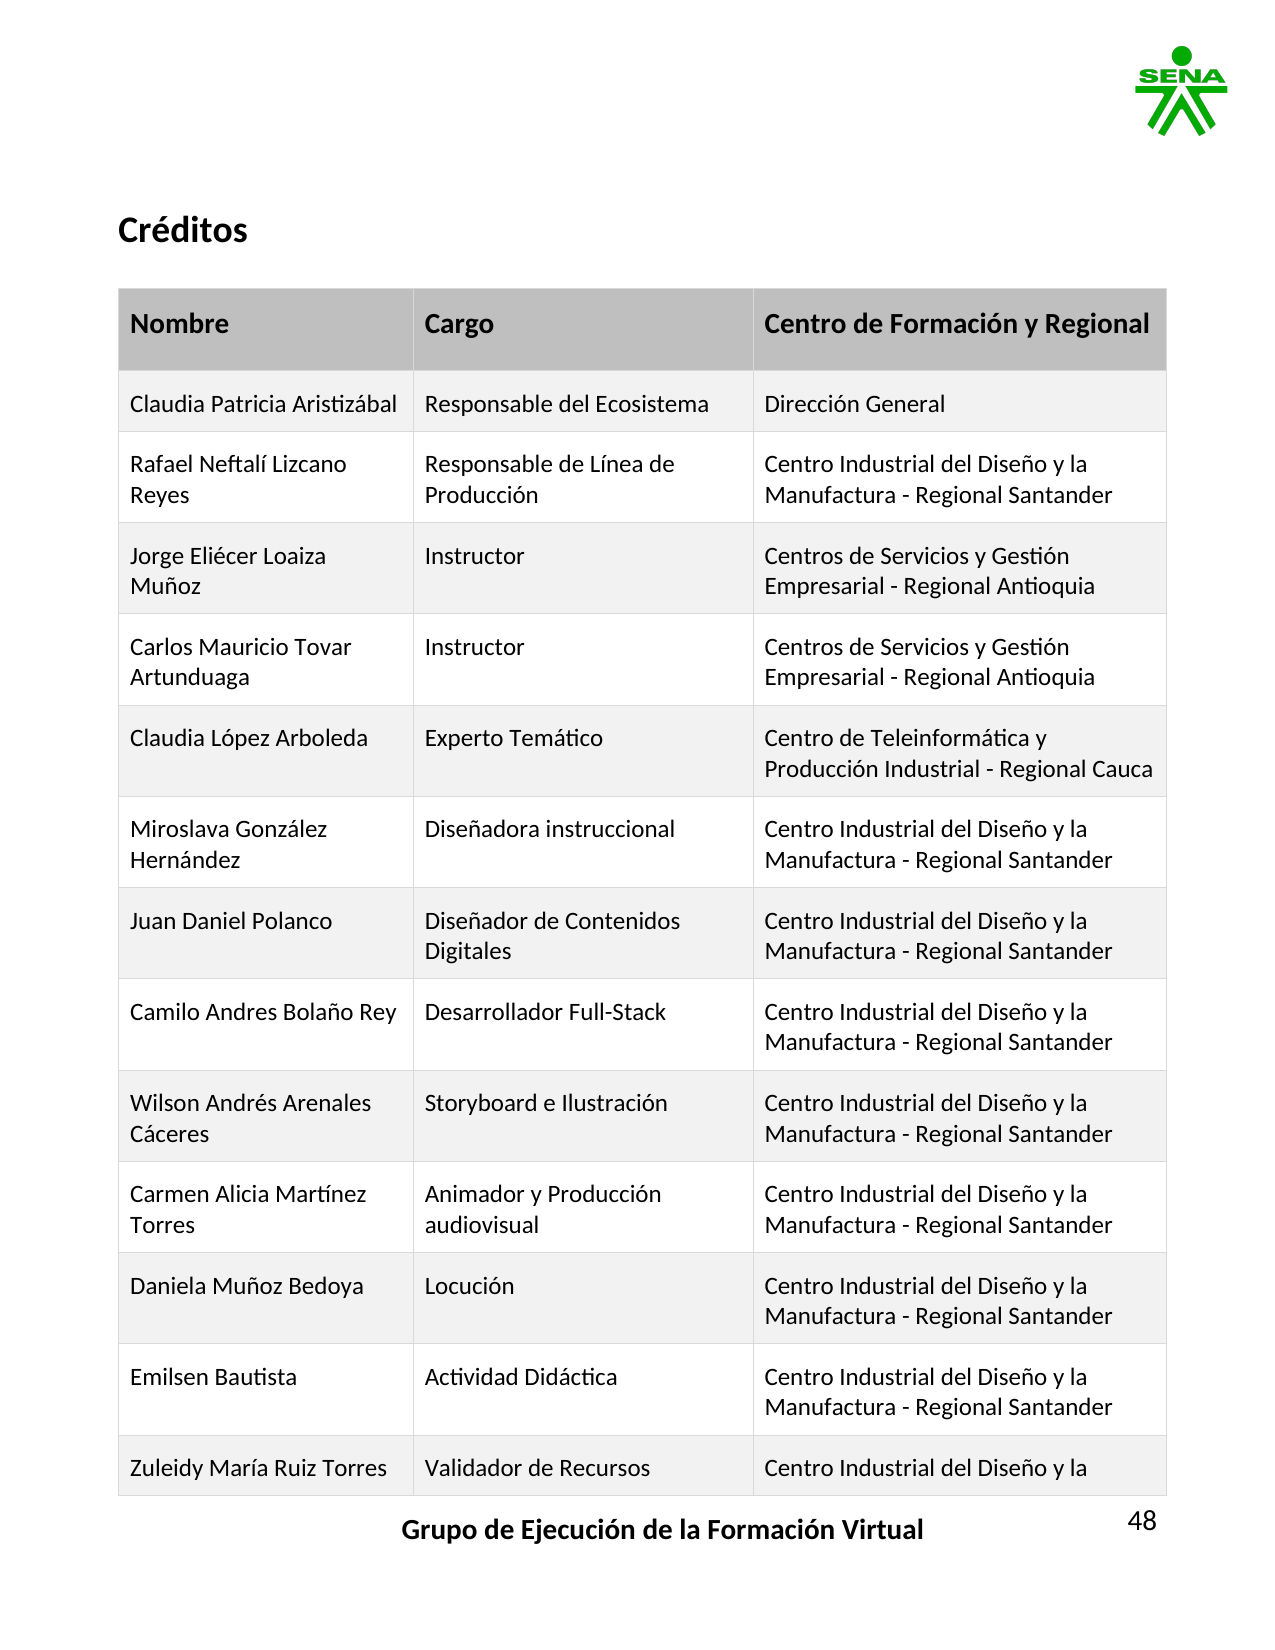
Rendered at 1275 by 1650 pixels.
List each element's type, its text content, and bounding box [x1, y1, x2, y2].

table_cell Camilo Andres Bolaño Rey [119, 979, 413, 1069]
table_cell Locución [414, 1253, 753, 1343]
table_cell Centros de Servicios y Gestión Empresarial - Regional Antioquia [754, 523, 1166, 613]
table_cell Zuleidy María Ruiz Torres [119, 1436, 413, 1495]
table_cell Centro Industrial del Diseño y la Manufactura - Regional Santander [754, 1071, 1166, 1161]
table_cell Emilsen Bautista [119, 1344, 413, 1434]
table_cell Jorge Eliécer Loaiza Muñoz [119, 523, 413, 613]
table_cell Dirección General [754, 371, 1166, 431]
table_cell Centro Industrial del Diseño y la Manufactura - Regional Santander [754, 432, 1166, 522]
table_cell Responsable de Línea de Producción [414, 432, 753, 522]
table_cell Daniela Muñoz Bedoya [119, 1253, 413, 1343]
table_cell Responsable del Ecosistema [414, 371, 753, 431]
table_header Centro de Formación y Regional [754, 289, 1166, 370]
table_cell Desarrollador Full-Stack [414, 979, 753, 1069]
table_cell Instructor [414, 523, 753, 613]
table_cell Centro Industrial del Diseño y la Manufactura - Regional Santander [754, 979, 1166, 1069]
table_header Nombre [119, 289, 413, 370]
table_cell Centro de Teleinformática y Producción Industrial - Regional Cauca [754, 706, 1166, 796]
table_cell Carlos Mauricio Tovar Artunduaga [119, 614, 413, 704]
text Créditos [118, 206, 1157, 252]
table_cell Storyboard e Ilustración [414, 1071, 753, 1161]
table_cell Instructor [414, 614, 753, 704]
table_cell Centro Industrial del Diseño y la Manufactura - Regional Santander [754, 1162, 1166, 1252]
picture [1135, 46, 1228, 136]
table_cell Centro Industrial del Diseño y la Manufactura - Regional Santander [754, 888, 1166, 978]
table_cell Carmen Alicia Martínez Torres [119, 1162, 413, 1252]
table_cell Experto Temático [414, 706, 753, 796]
table_cell Validador de Recursos Educativos Digitales [414, 1436, 753, 1495]
table_cell Juan Daniel Polanco [119, 888, 413, 978]
table_header Cargo [414, 289, 753, 370]
table_cell Diseñador de Contenidos Digitales [414, 888, 753, 978]
table_cell Claudia Patricia Aristizábal [119, 371, 413, 431]
table_cell Actividad Didáctica [414, 1344, 753, 1434]
table_cell Centro Industrial del Diseño y la Manufactura - Regional Santander [754, 797, 1166, 887]
table_cell Centro Industrial del Diseño y la Manufactura - Regional Santander [754, 1344, 1166, 1434]
table_cell Centro Industrial del Diseño y la Manufactura - Regional Santander [754, 1253, 1166, 1343]
table_cell Rafael Neftalí Lizcano Reyes [119, 432, 413, 522]
table_cell Animador y Producción audiovisual [414, 1162, 753, 1252]
table_cell Diseñadora instruccional [414, 797, 753, 887]
table_cell Centros de Servicios y Gestión Empresarial - Regional Antioquia [754, 614, 1166, 704]
table_cell Claudia López Arboleda [119, 706, 413, 796]
table_cell Miroslava González Hernández [119, 797, 413, 887]
table_cell Centro Industrial del Diseño y la Manufactura - Regional Santander [754, 1436, 1166, 1495]
table_cell Wilson Andrés Arenales Cáceres [119, 1071, 413, 1161]
